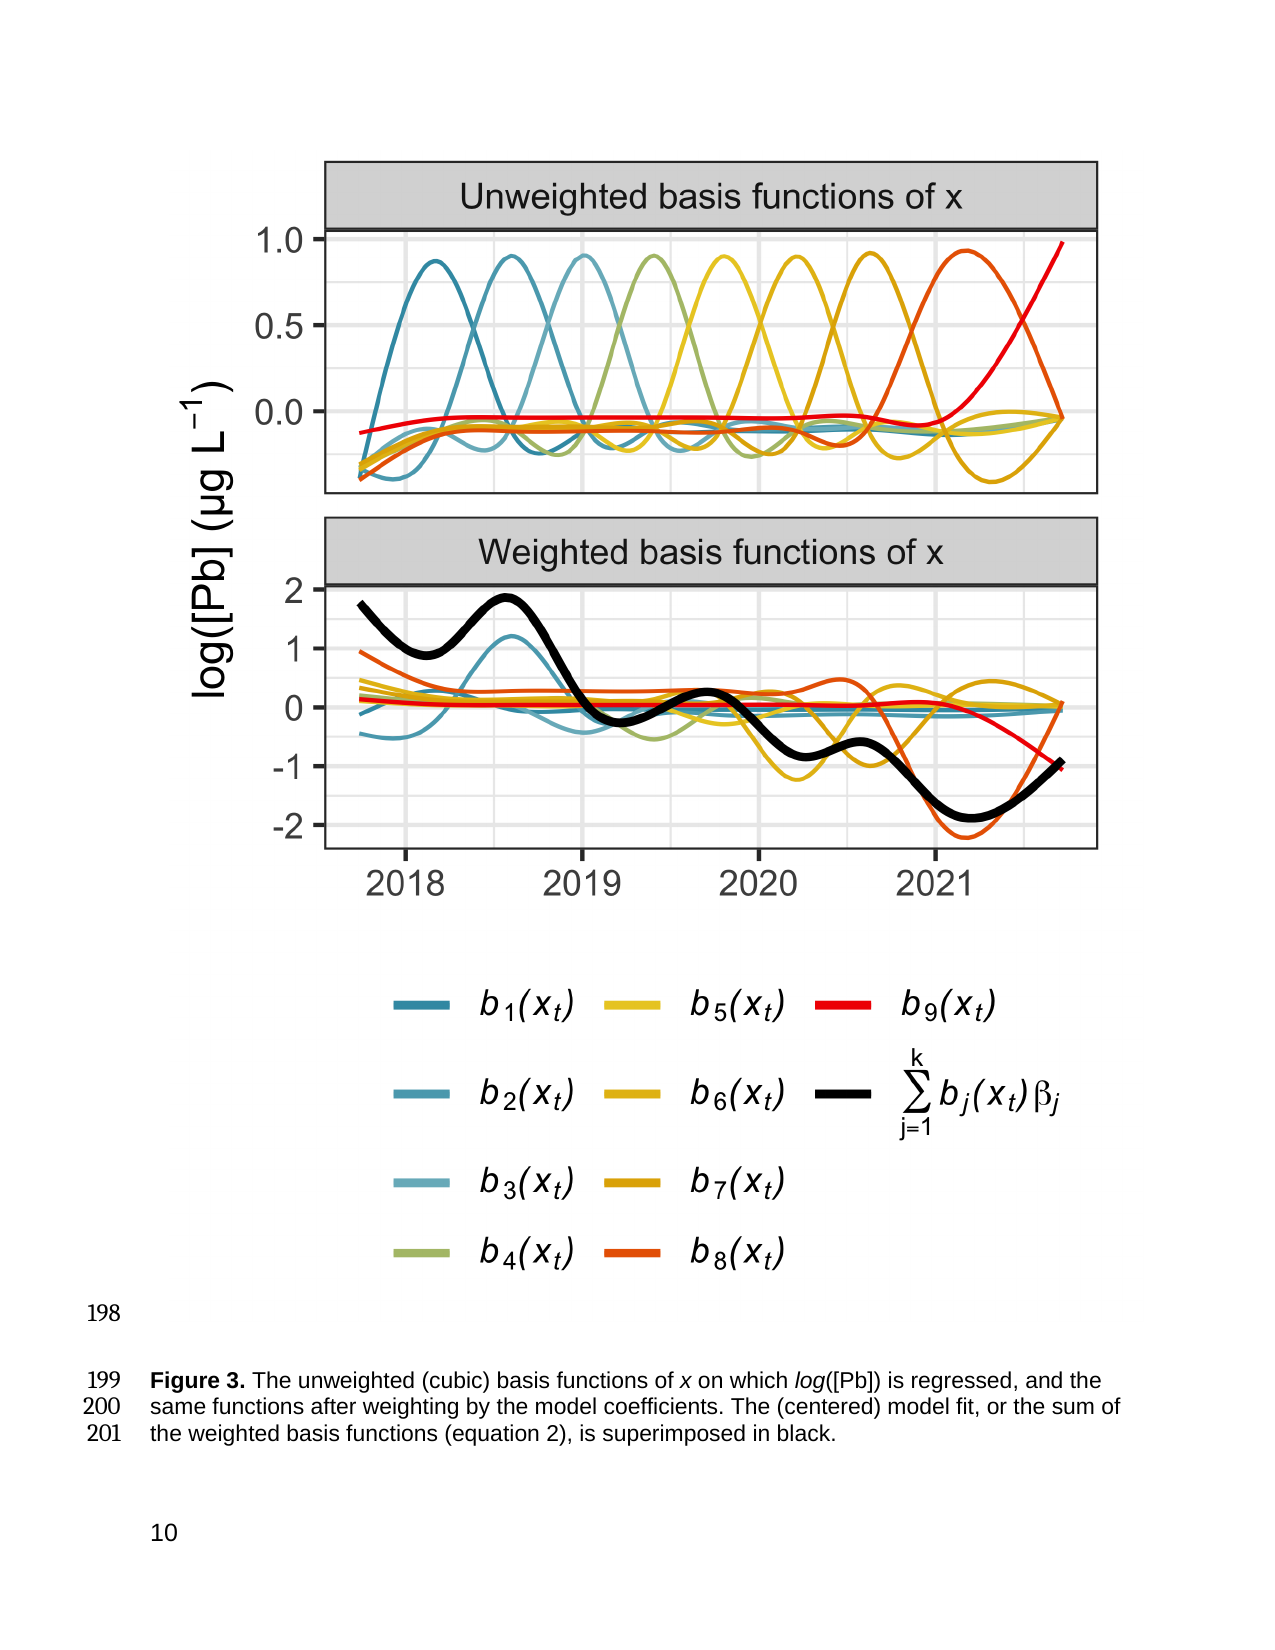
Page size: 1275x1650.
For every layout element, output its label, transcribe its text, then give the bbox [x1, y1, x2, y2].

picture [168, 150, 1144, 1322]
text Figure 3. The unweighted (cubic) basis functions of x on which log([Pb]) is regressed, and the same functions after weighting by the model coefficients. The (centered) model fit, or the sum of the weighted basis functions (equation 2), is superimposed in black. [150, 1367, 1125, 1446]
